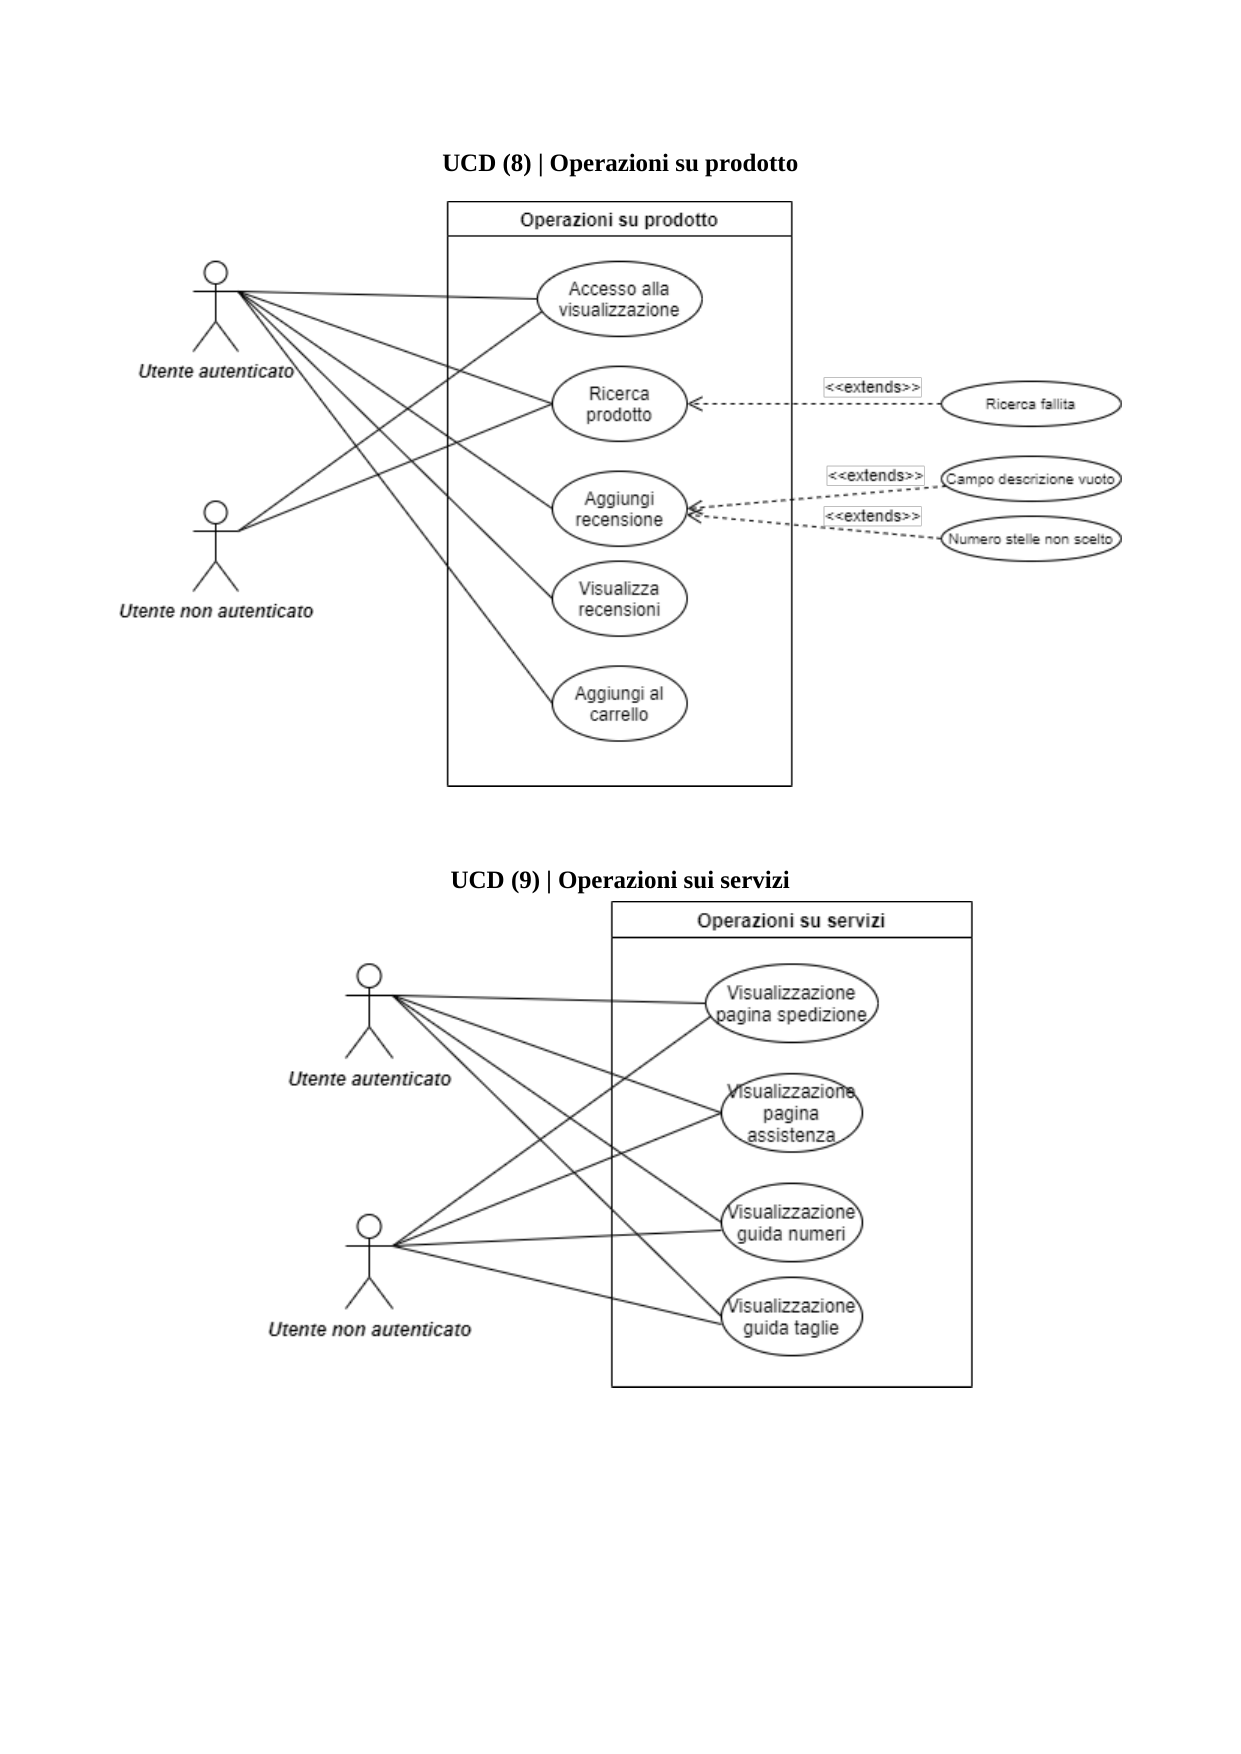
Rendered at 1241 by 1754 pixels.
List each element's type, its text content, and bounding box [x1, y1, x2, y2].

picture [118, 201, 1122, 787]
text UCD (8) | Operazioni su prodotto [118, 148, 1122, 176]
picture [267, 901, 973, 1388]
